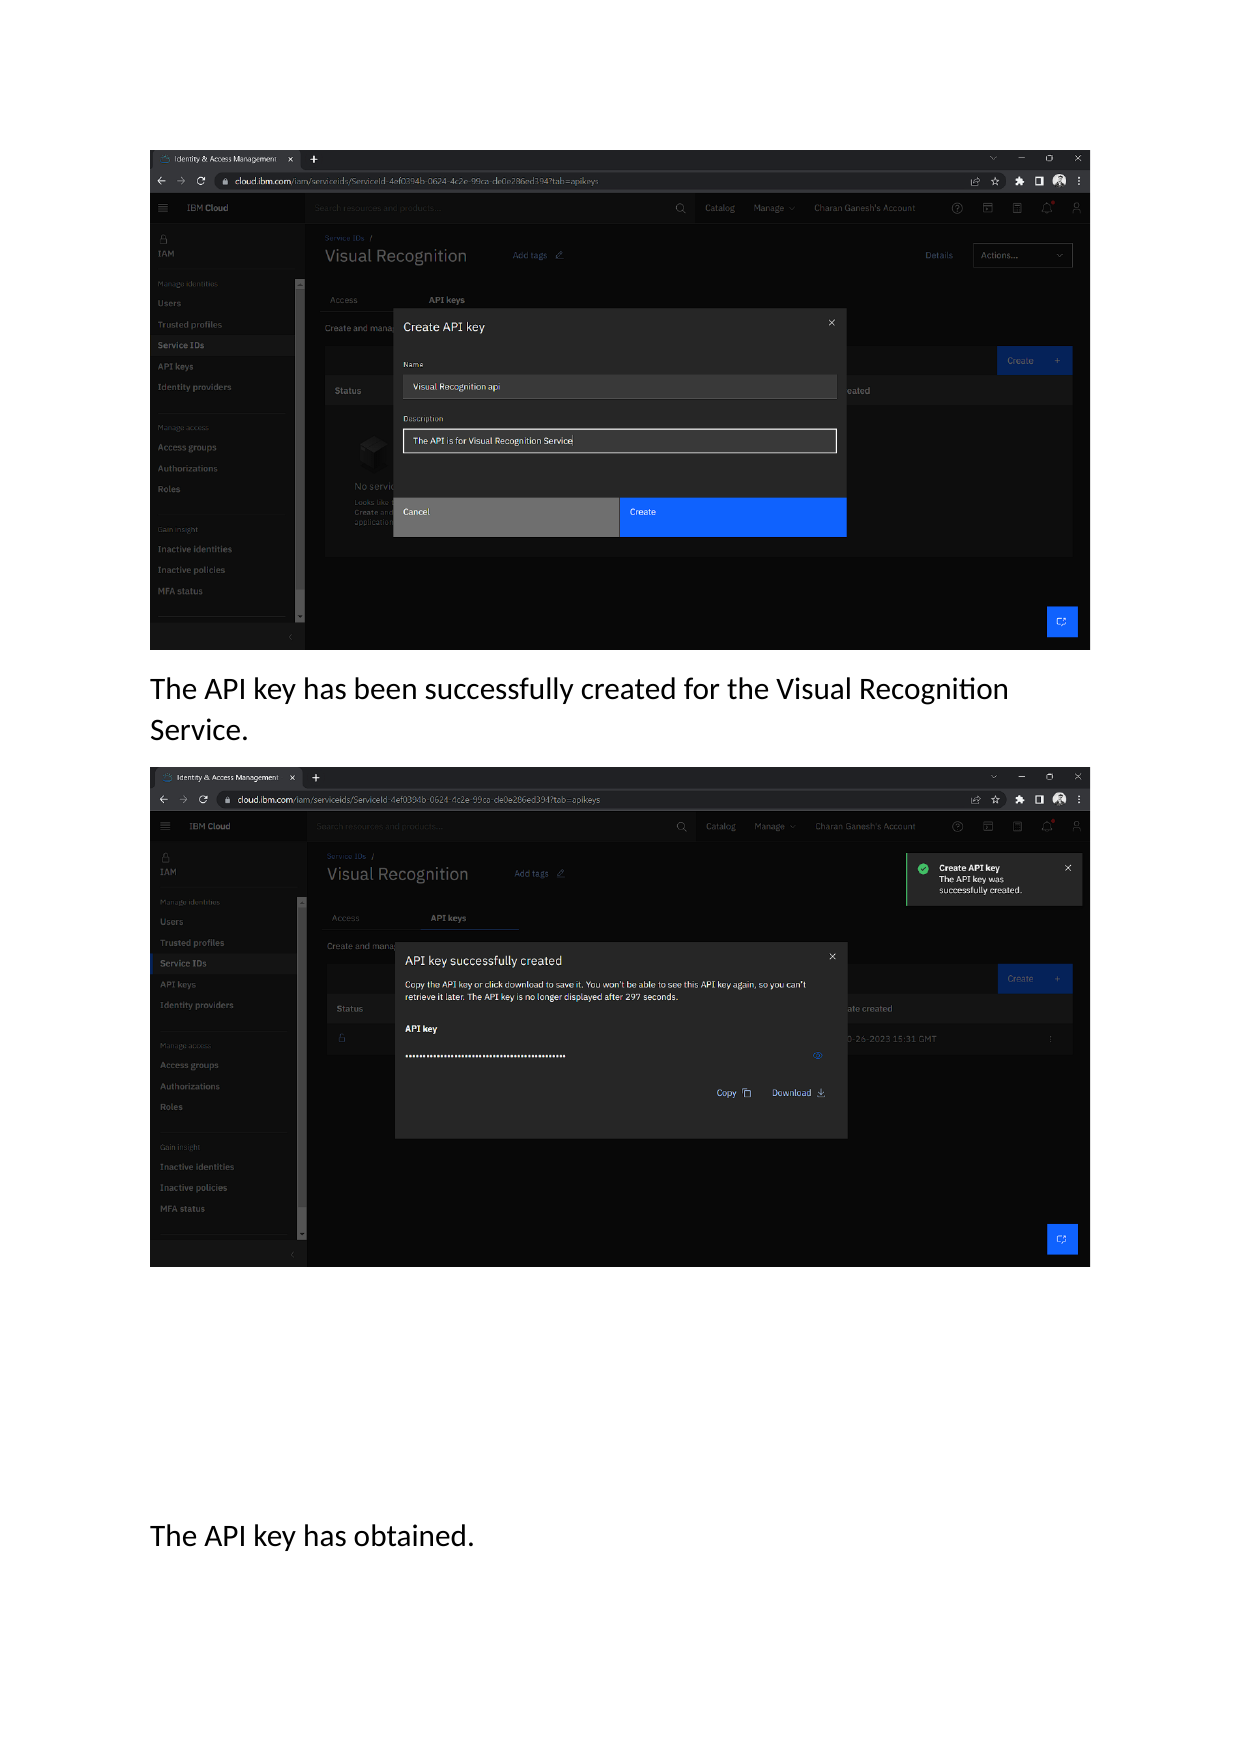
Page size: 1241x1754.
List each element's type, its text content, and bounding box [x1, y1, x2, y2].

picture [150, 150, 1091, 650]
text The API key has obtained. [150, 1516, 1090, 1554]
picture [150, 767, 1091, 1267]
text The API key has been successfully created for the Visual Recognition Service. [150, 669, 1090, 748]
